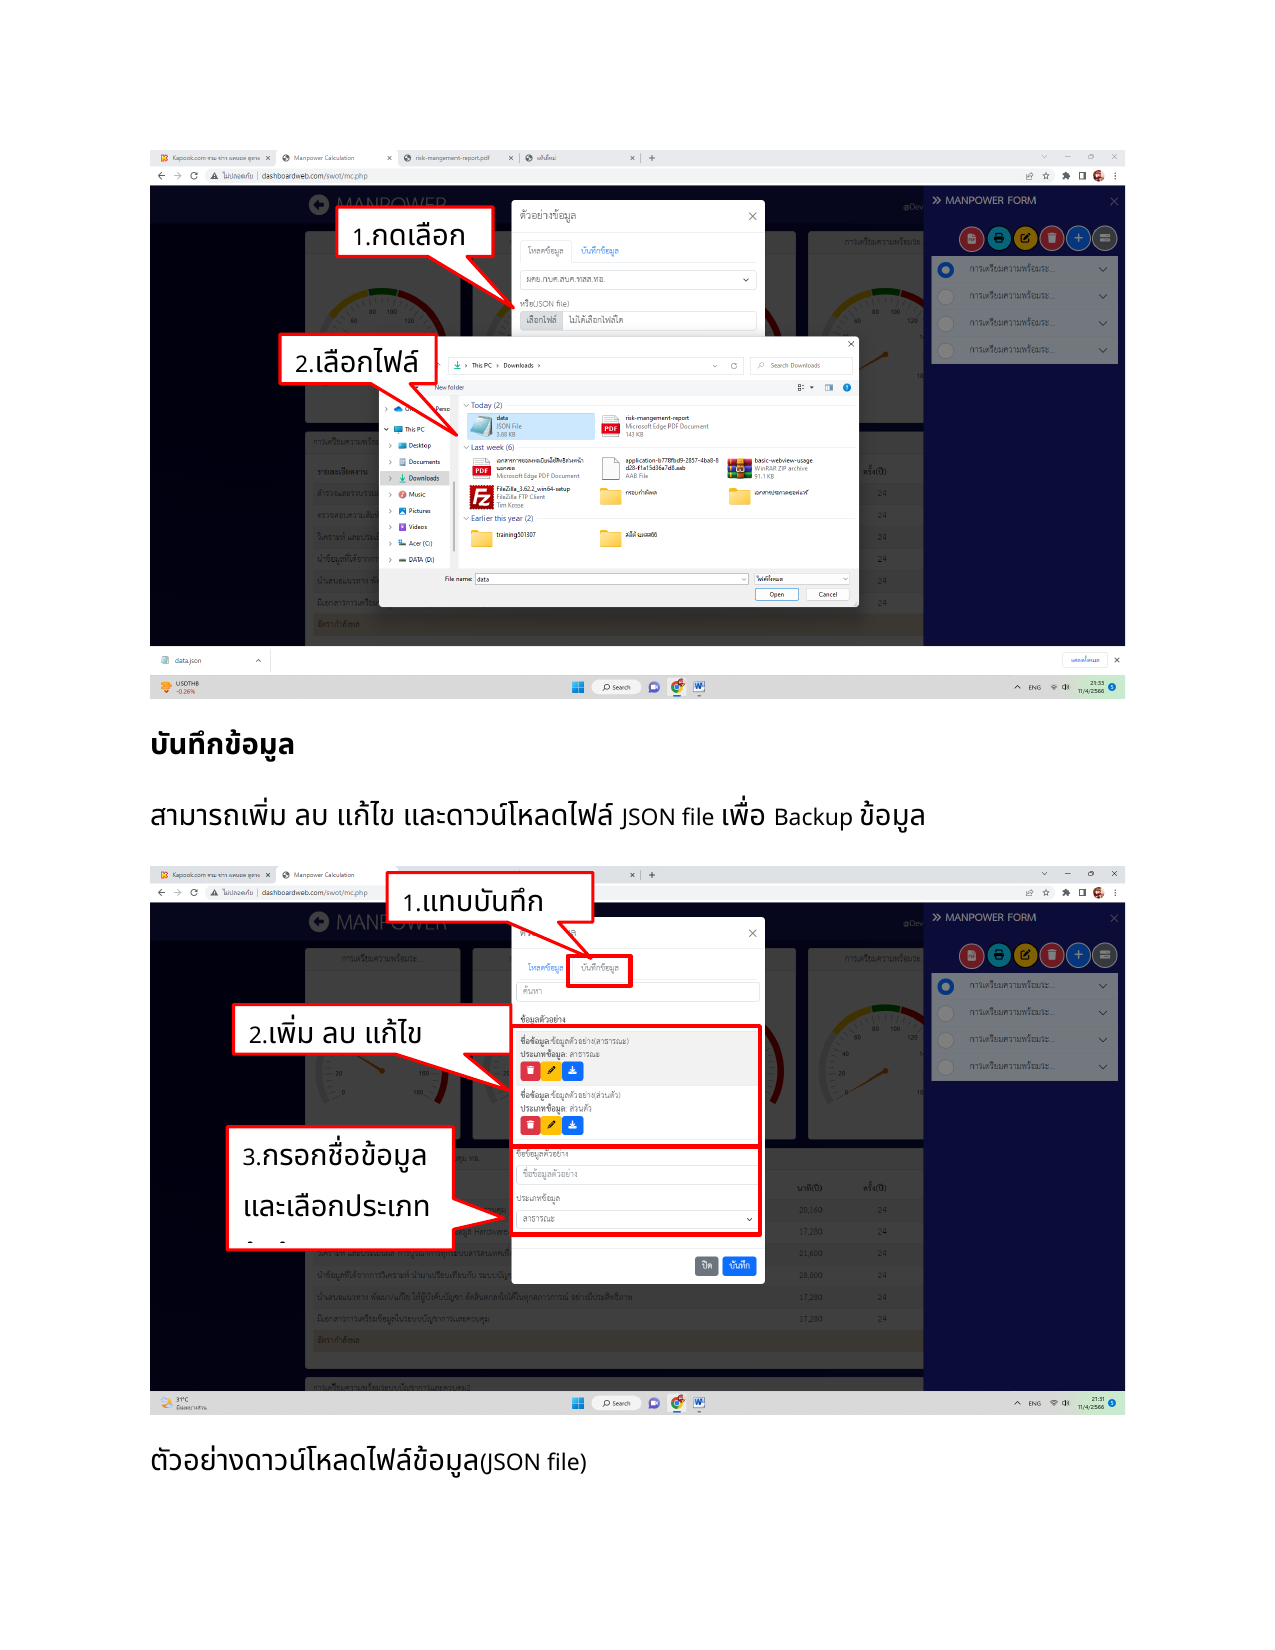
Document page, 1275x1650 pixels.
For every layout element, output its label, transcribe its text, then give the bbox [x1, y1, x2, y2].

text สามารถเพิ่ม ลบ แก้ไข และดาวน์โหลดไฟล์ JSON file เพื่อ Backup ข้อมูล [150, 795, 1125, 839]
text บันทึกข้อมูล [150, 723, 1125, 767]
picture [150, 866, 1125, 1415]
picture [150, 150, 1125, 699]
text ตัวอย่างดาวน์โหลดไฟล์ข้อมูล(JSON file) [150, 1440, 1125, 1484]
